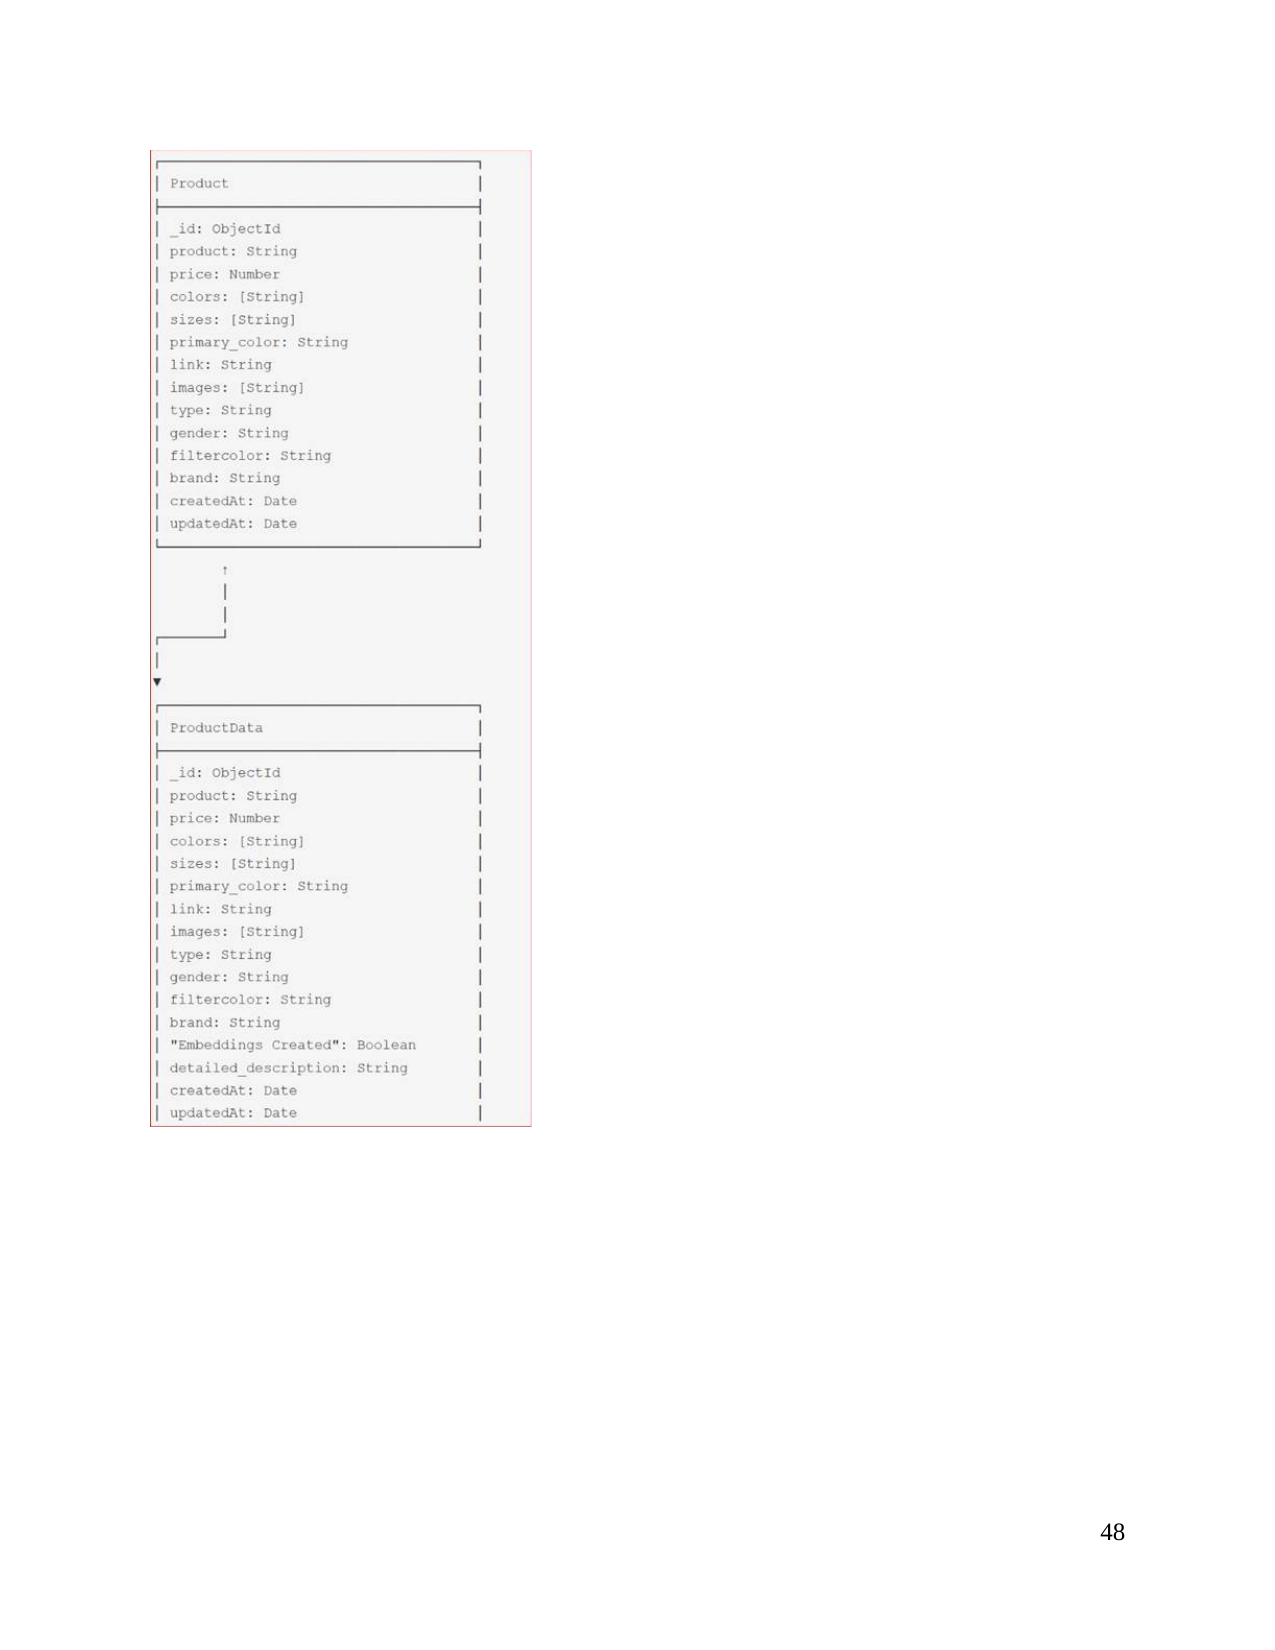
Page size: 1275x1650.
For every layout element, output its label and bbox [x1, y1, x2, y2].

picture [150, 150, 532, 1127]
